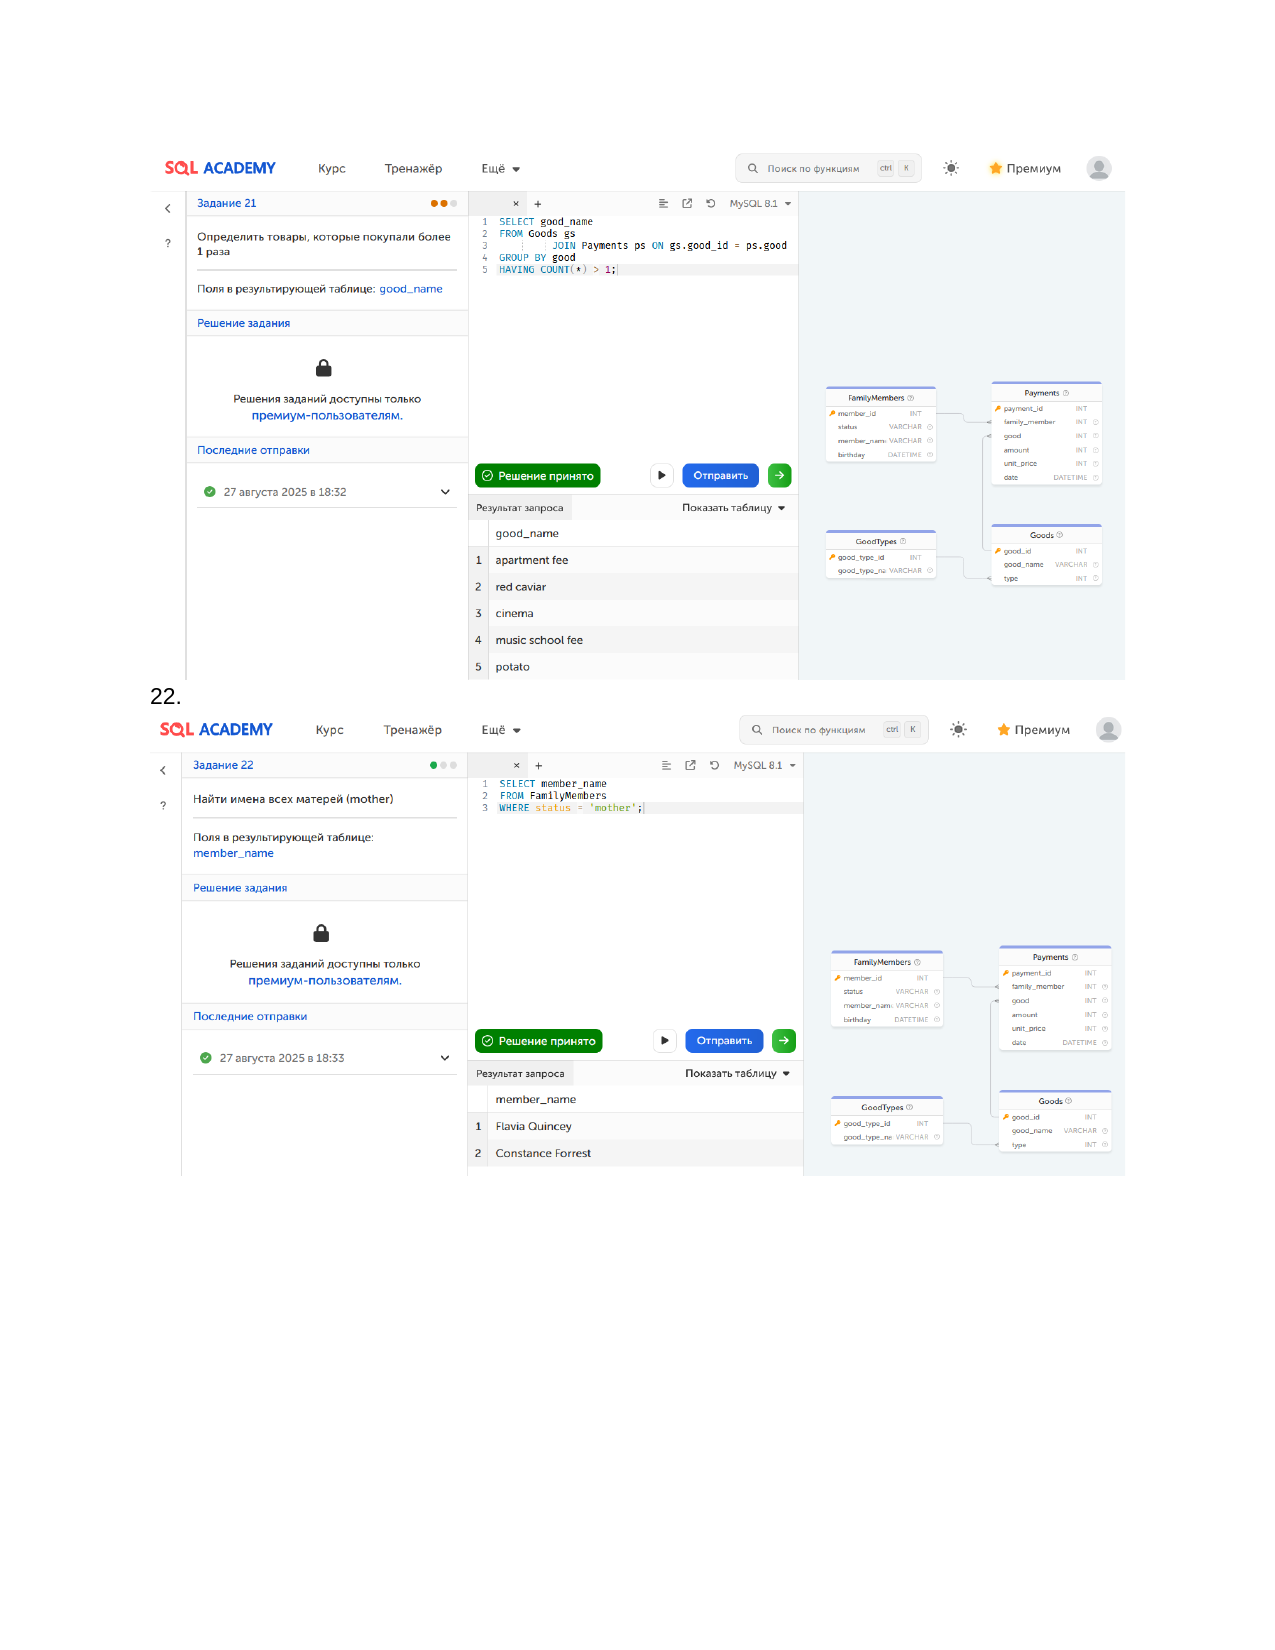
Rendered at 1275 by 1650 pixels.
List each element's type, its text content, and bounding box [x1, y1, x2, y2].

text 22. [150, 683, 1125, 709]
picture [150, 150, 1125, 680]
picture [150, 713, 1125, 1176]
